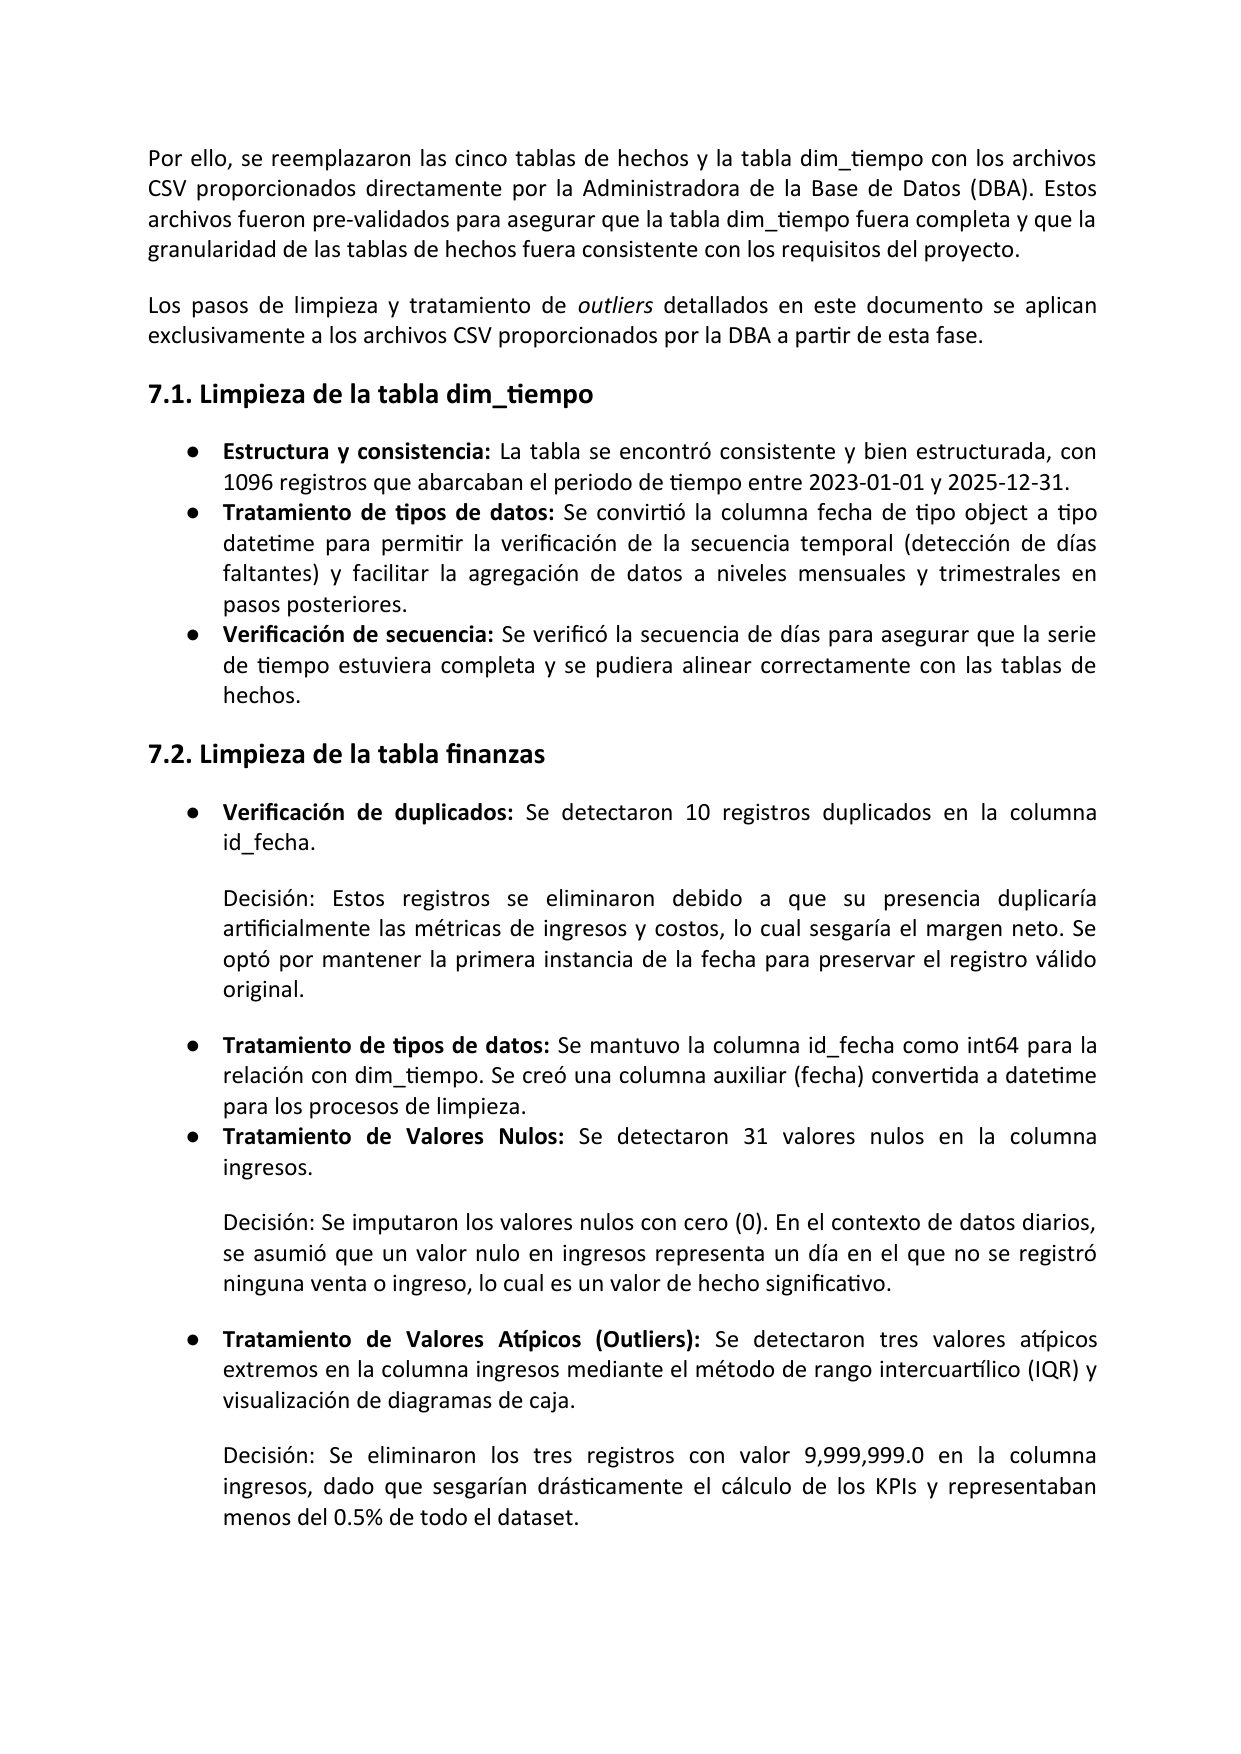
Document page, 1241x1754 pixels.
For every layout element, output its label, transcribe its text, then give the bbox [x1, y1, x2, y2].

text Los pasos de limpieza y tratamiento de outliers detallados en este documento se aplican exclusivamente a los archivos CSV proporcionados por la DBA a partir de esta fase. [148, 289, 1098, 350]
text Decisión: Estos registros se eliminaron debido a que su presencia duplicaría artificialmente las métricas de ingresos y costos, lo cual sesgaría el margen neto. Se optó por mantener la primera instancia de la fecha para preservar el registro válido original. [223, 882, 1098, 1004]
list Verificación de duplicados: Se detectaron 10 registros duplicados en la columna id_fecha. [185, 796, 1098, 857]
list Verificación de secuencia: Se verificó la secuencia de días para asegurar que la serie de tiempo estuviera completa y se pudiera alinear correctamente con las tablas de hechos. [185, 619, 1098, 710]
list Tratamiento de tipos de datos: Se convirtió la columna fecha de tipo object a tipo datetime para permitir la verificación de la secuencia temporal (detección de días faltantes) y facilitar la agregación de datos a niveles mensuales y trimestrales en pasos posteriores. [185, 497, 1098, 619]
list Tratamiento de Valores Nulos: Se detectaron 31 valores nulos en la columna ingresos. [185, 1121, 1098, 1182]
subtitle 7.1. Limpieza de la tabla dim_tiempo [148, 375, 1098, 411]
text Decisión: Se eliminaron los tres registros con valor 9,999,999.0 en la columna ingresos, dado que sesgarían drásticamente el cálculo de los KPIs y representaban menos del 0.5% de todo el dataset. [223, 1440, 1098, 1531]
subtitle 7.2. Limpieza de la tabla finanzas [148, 735, 1098, 771]
list Tratamiento de tipos de datos: Se mantuvo la columna id_fecha como int64 para la relación con dim_tiempo. Se creó una columna auxiliar (fecha) convertida a datetime para los procesos de limpieza. [185, 1029, 1098, 1121]
list Estructura y consistencia: La tabla se encontró consistente y bien estructurada, con 1096 registros que abarcaban el periodo de tiempo entre 2023-01-01 y 2025-12-31. [185, 436, 1098, 497]
list Tratamiento de Valores Atípicos (Outliers): Se detectaron tres valores atípicos extremos en la columna ingresos mediante el método de rango intercuartílico (IQR) y visualización de diagramas de caja. [185, 1323, 1098, 1415]
text Decisión: Se imputaron los valores nulos con cero (0). En el contexto de datos diarios, se asumió que un valor nulo en ingresos representa un día en el que no se registró ninguna venta o ingreso, lo cual es un valor de hecho significativo. [223, 1207, 1098, 1298]
text Por ello, se reemplazaron las cinco tablas de hechos y la tabla dim_tiempo con los archivos CSV proporcionados directamente por la Administradora de la Base de Datos (DBA). Estos archivos fueron pre-validados para asegurar que la tabla dim_tiempo fuera completa y que la granularidad de las tablas de hechos fuera consistente con los requisitos del proyecto. [148, 142, 1098, 264]
